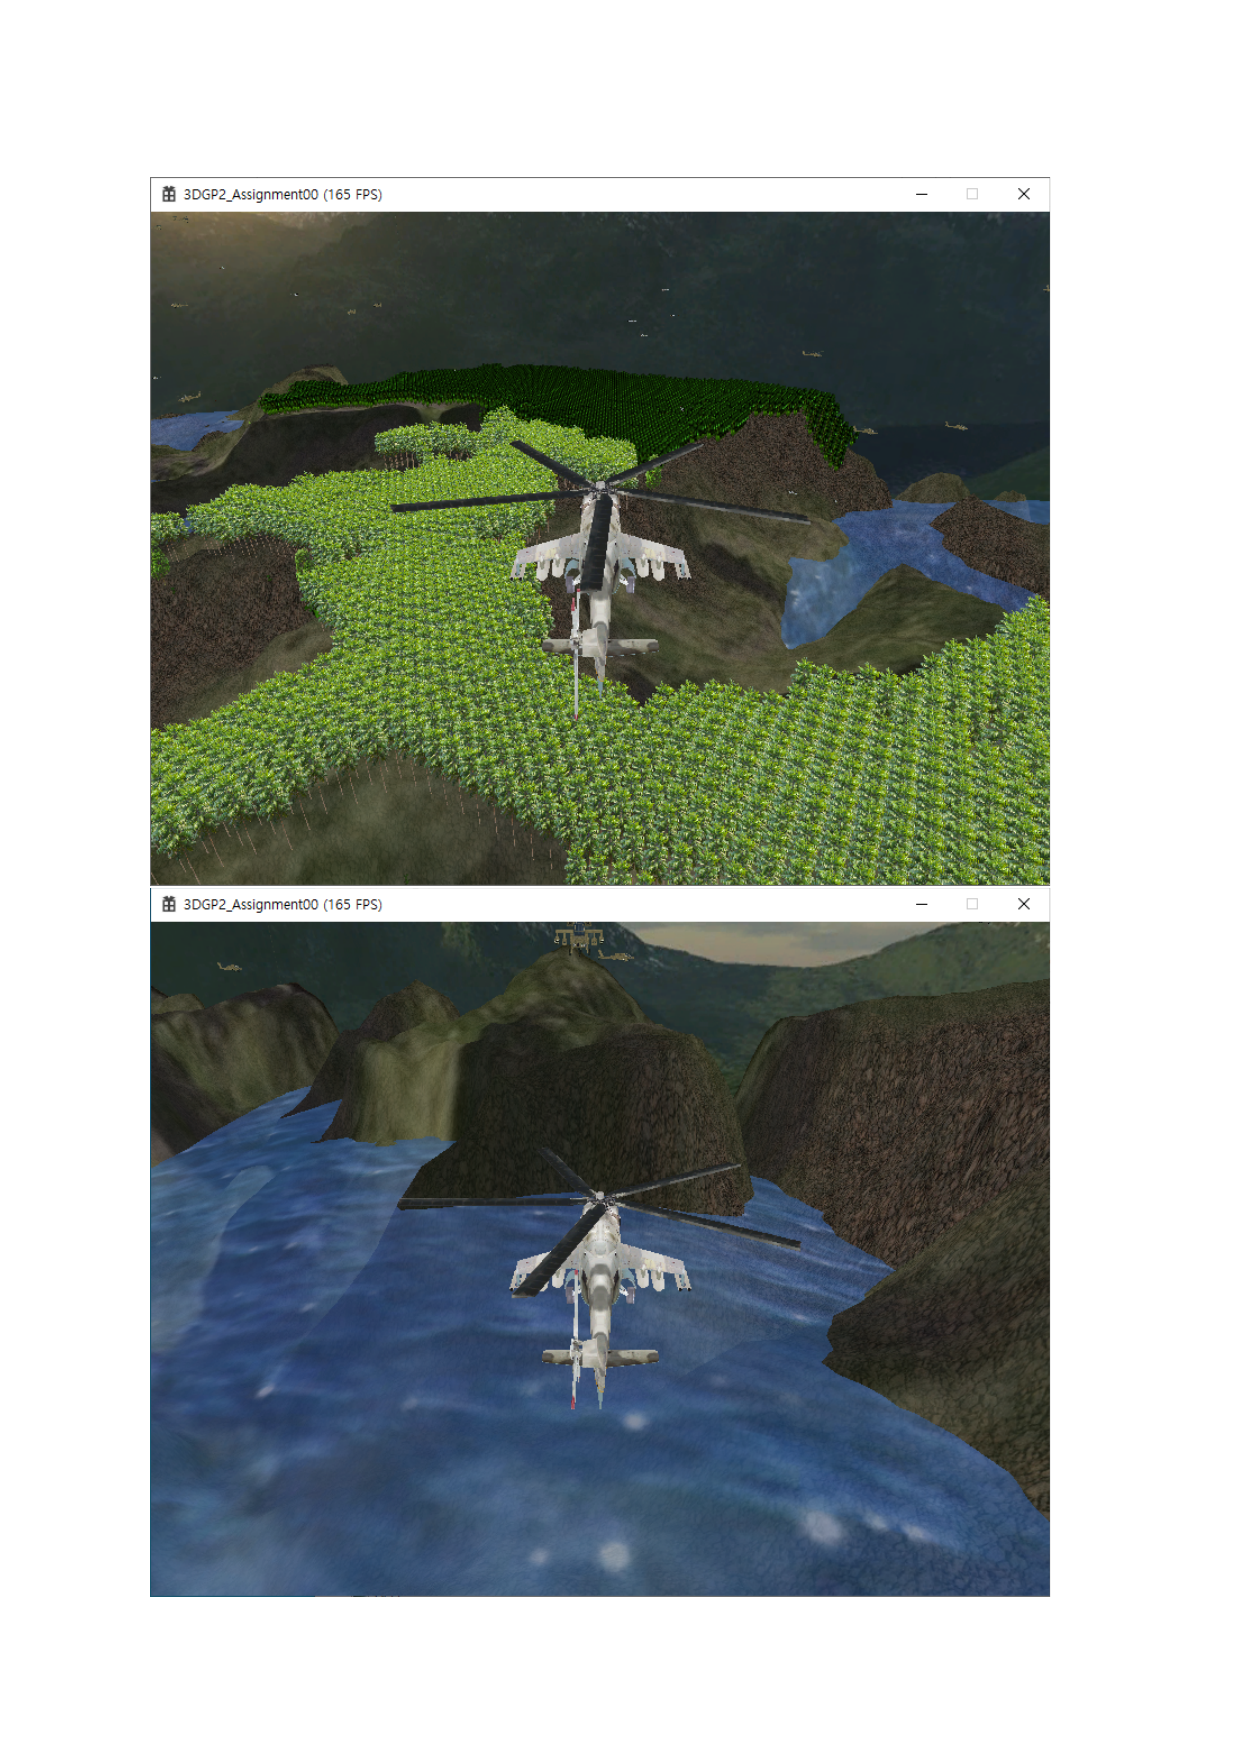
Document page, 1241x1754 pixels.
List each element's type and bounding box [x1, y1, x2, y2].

picture [150, 888, 1050, 1597]
picture [150, 177, 1050, 886]
